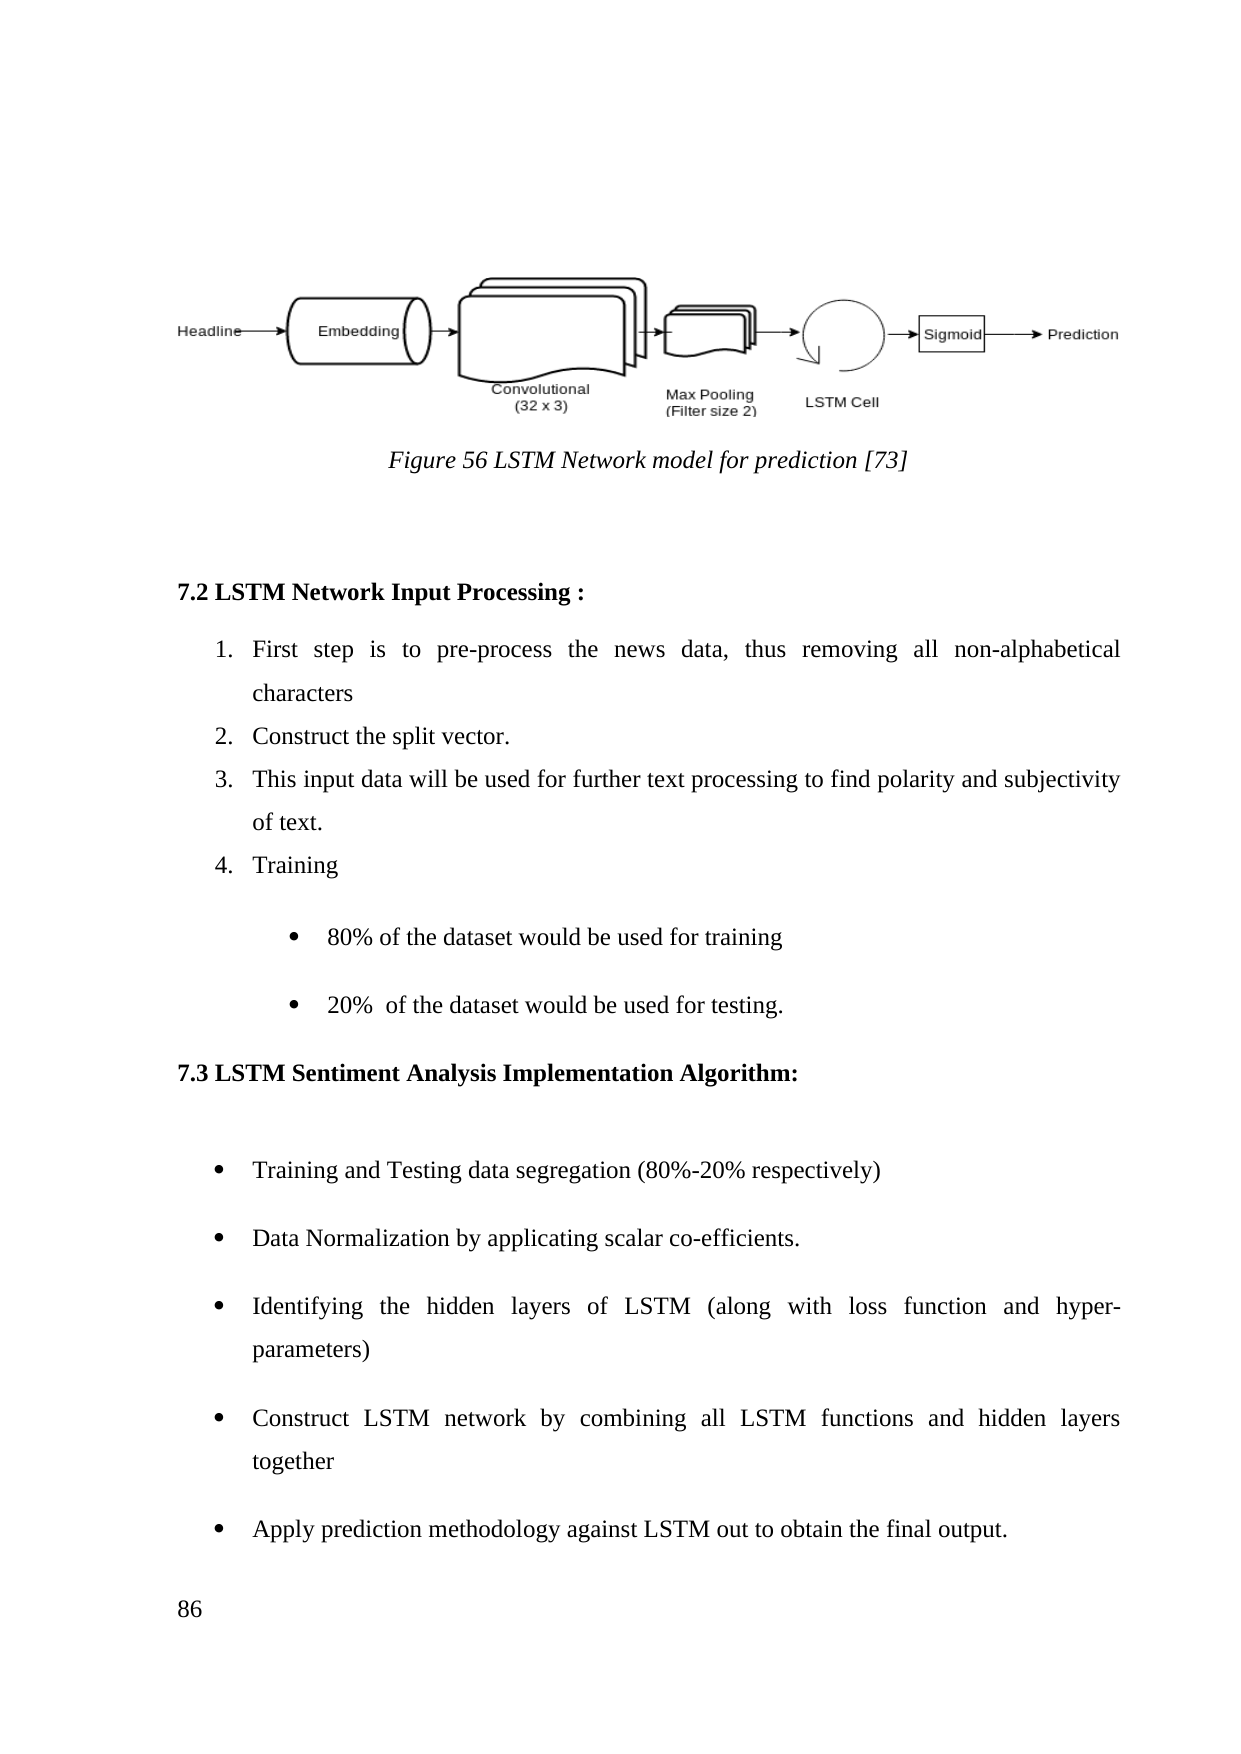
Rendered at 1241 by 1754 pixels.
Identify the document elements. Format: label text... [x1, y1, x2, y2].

text Figure 56 LSTM Network model for prediction [73] [177, 445, 1122, 474]
subtitle LSTM Sentiment Analysis Implementation Algorithm: [177, 1058, 1122, 1087]
list Identifying the hidden layers of LSTM (along with loss function and hyper-parameters) [214, 1291, 1122, 1363]
list Apply prediction methodology against LSTM out to obtain the final output. [214, 1514, 1122, 1543]
list First step is to pre-process the news data, thus removing all non-alphabetical characters [214, 634, 1122, 706]
list Data Normalization by applicating scalar co-efficients. [214, 1223, 1122, 1252]
list Training [214, 850, 1122, 879]
list 80% of the dataset would be used for training [289, 922, 1122, 951]
list Construct LSTM network by combining all LSTM functions and hidden layers together [214, 1403, 1122, 1474]
picture [177, 277, 1122, 417]
subtitle LSTM Network Input Processing : [177, 577, 1122, 606]
list 20% of the dataset would be used for testing. [289, 990, 1122, 1019]
list This input data will be used for further text processing to find polarity and subjectivity of text. [214, 764, 1122, 836]
list Construct the split vector. [214, 721, 1122, 749]
list Training and Testing data segregation (80%-20% respectively) [214, 1155, 1122, 1184]
